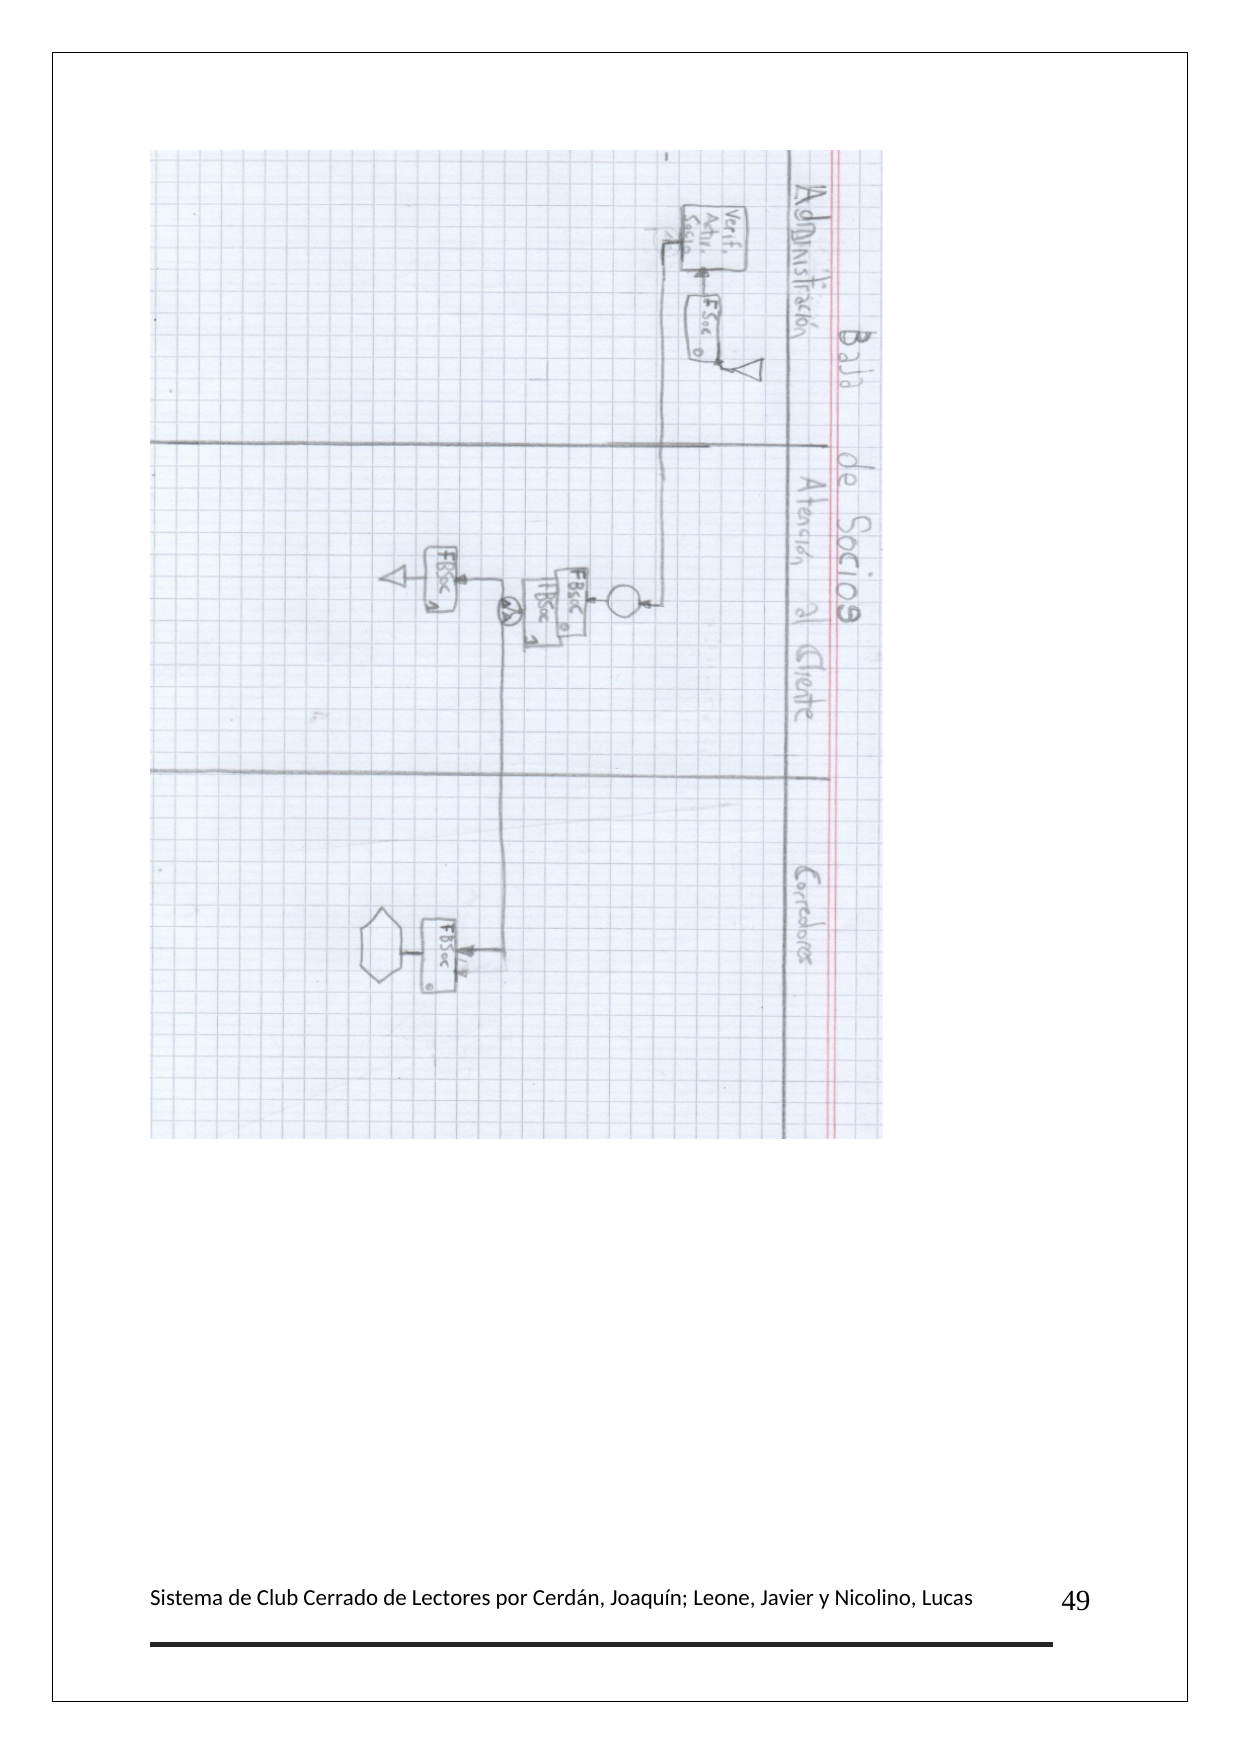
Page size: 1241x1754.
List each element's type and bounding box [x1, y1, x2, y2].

picture [150, 150, 883, 1139]
